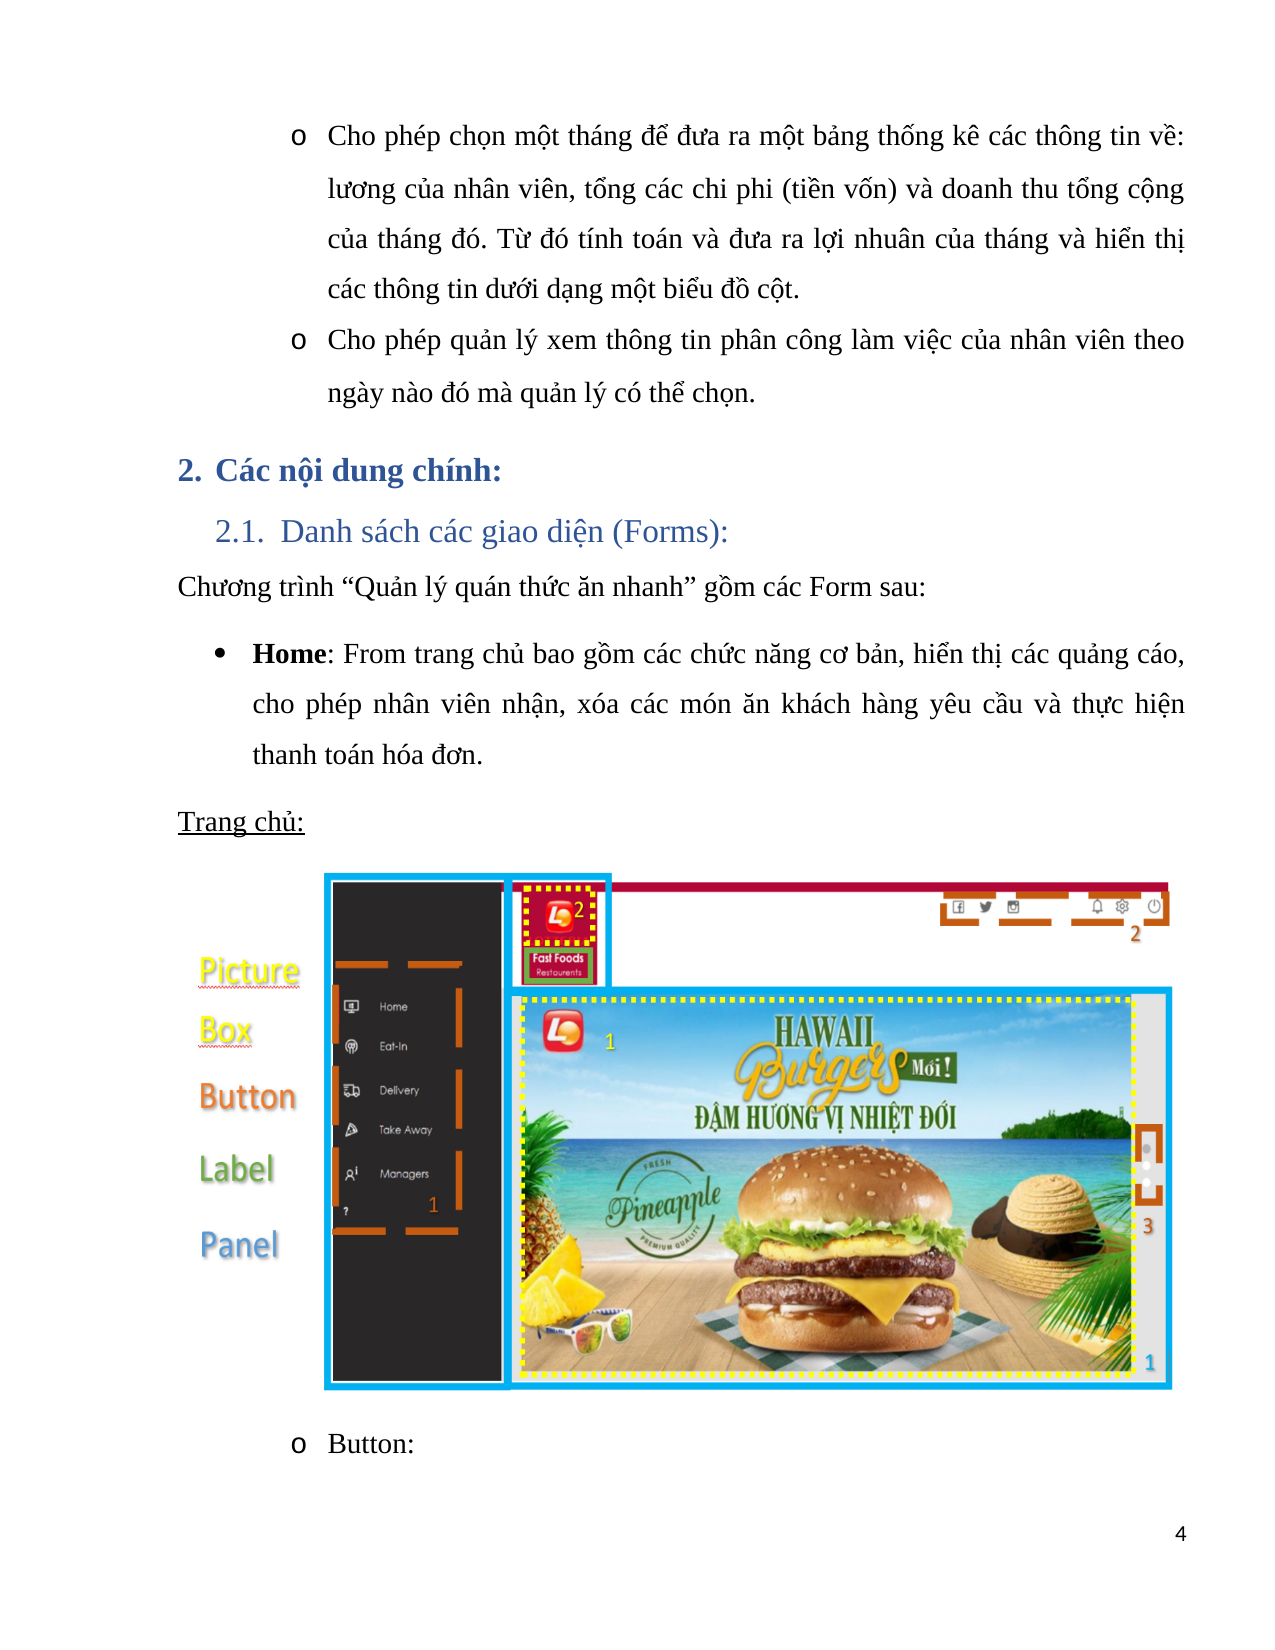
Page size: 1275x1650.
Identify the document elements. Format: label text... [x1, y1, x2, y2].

subtitle Các nội dung chính: [177, 450, 1186, 488]
list Home: From trang chủ bao gồm các chức năng cơ bản, hiển thị các quảng cáo, cho phép nhân viên nhận, xóa các món ăn khách hàng yêu cầu và thực hiện thanh toán hóa đơn. [215, 636, 1186, 770]
text Trang chủ: [177, 804, 1186, 837]
picture [186, 870, 1177, 1396]
subtitle Danh sách các giao diện (Forms): [215, 512, 1186, 550]
list Cho phép quản lý xem thông tin phân công làm việc của nhân viên theo ngày nào đó mà quản lý có thể chọn. [290, 322, 1186, 408]
list Button: [290, 1426, 1186, 1462]
list Cho phép chọn một tháng để đưa ra một bảng thống kê các thông tin về: lương của nhân viên, tổng các chi phi (tiền vốn) và doanh thu tổng cộng của tháng đó. Từ đó tính toán và đưa ra lợi nhuân của tháng và hiển thị các thông tin dưới dạng một biểu đồ cột. [290, 118, 1186, 305]
text Chương trình “Quản lý quán thức ăn nhanh” gồm các Form sau: [177, 569, 1186, 603]
